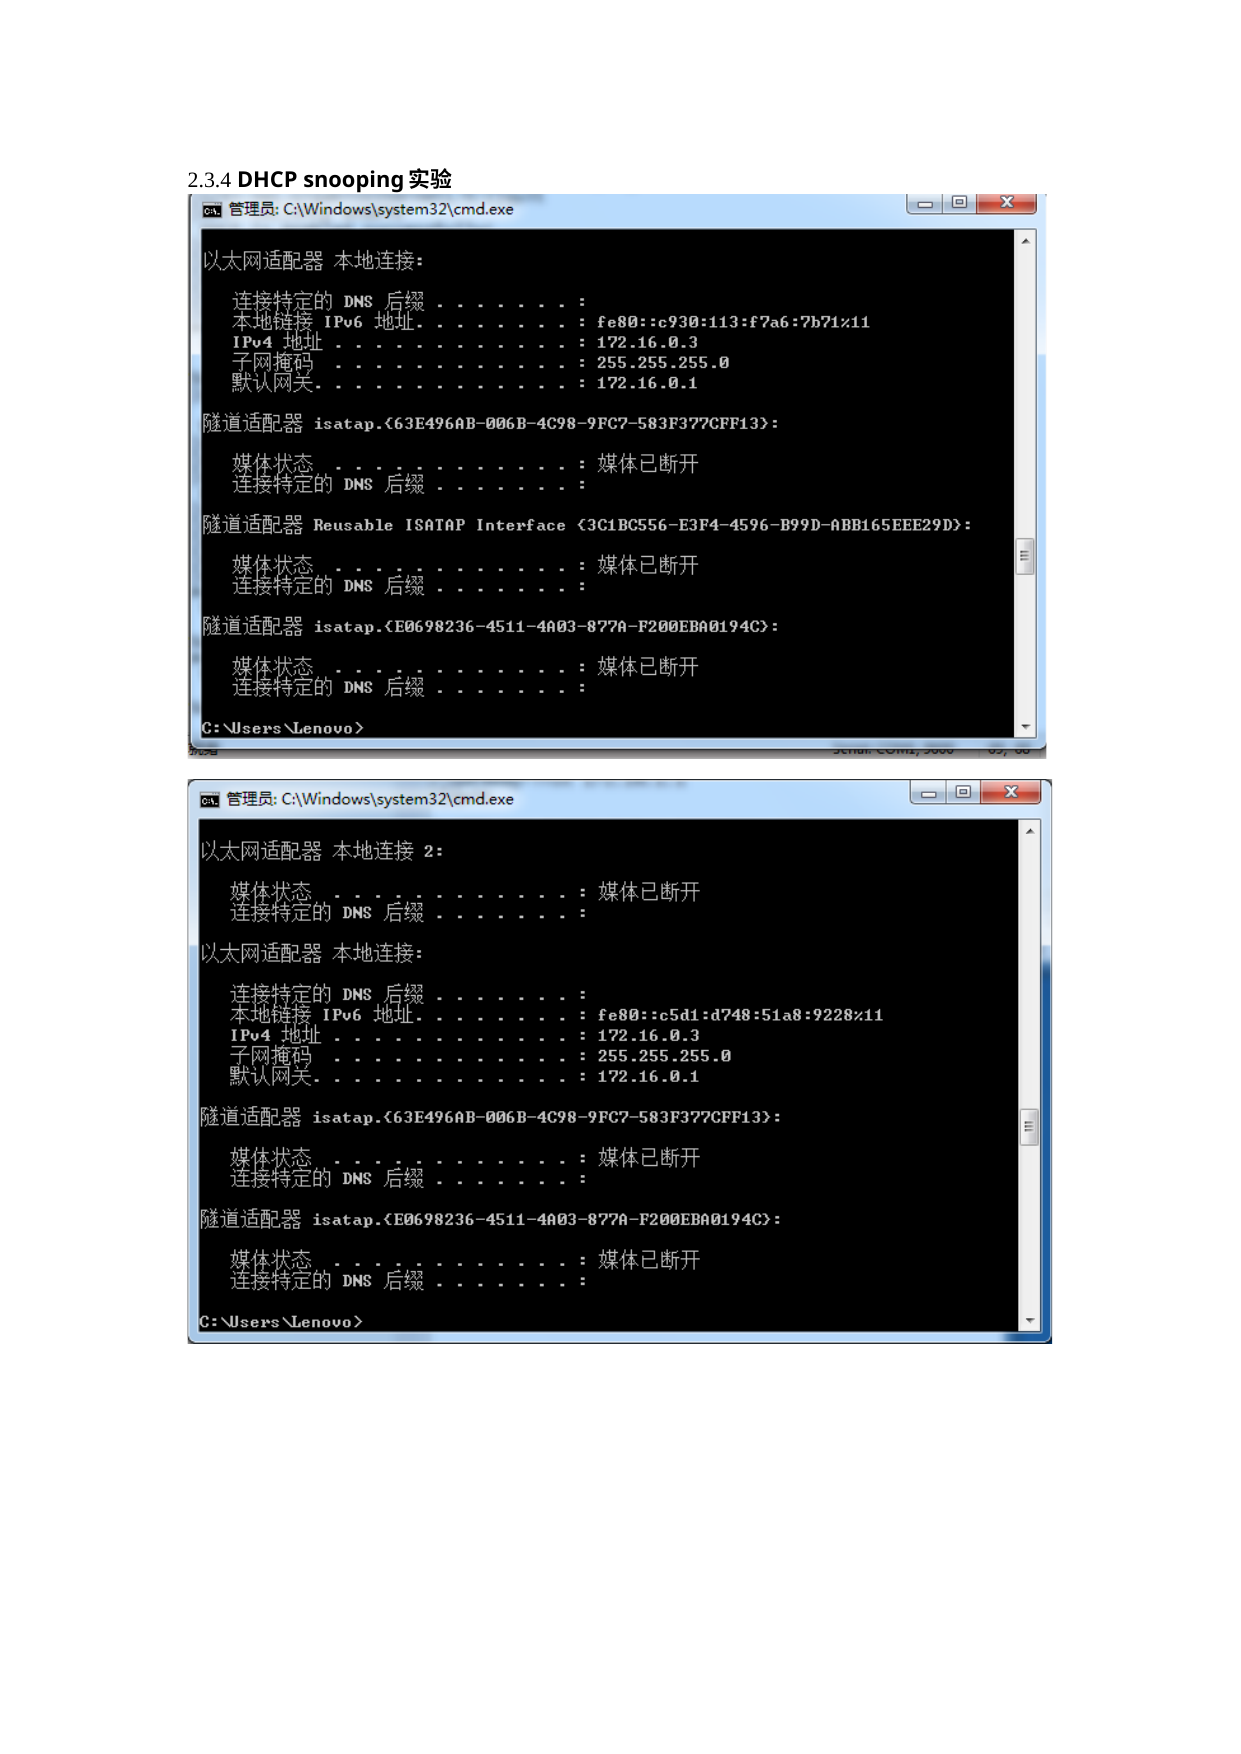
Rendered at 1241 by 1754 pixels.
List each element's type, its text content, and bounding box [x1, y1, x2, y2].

text 2.3.4 DHCP snooping实验 [187, 162, 1053, 194]
picture [187, 194, 1047, 759]
picture [187, 779, 1053, 1344]
